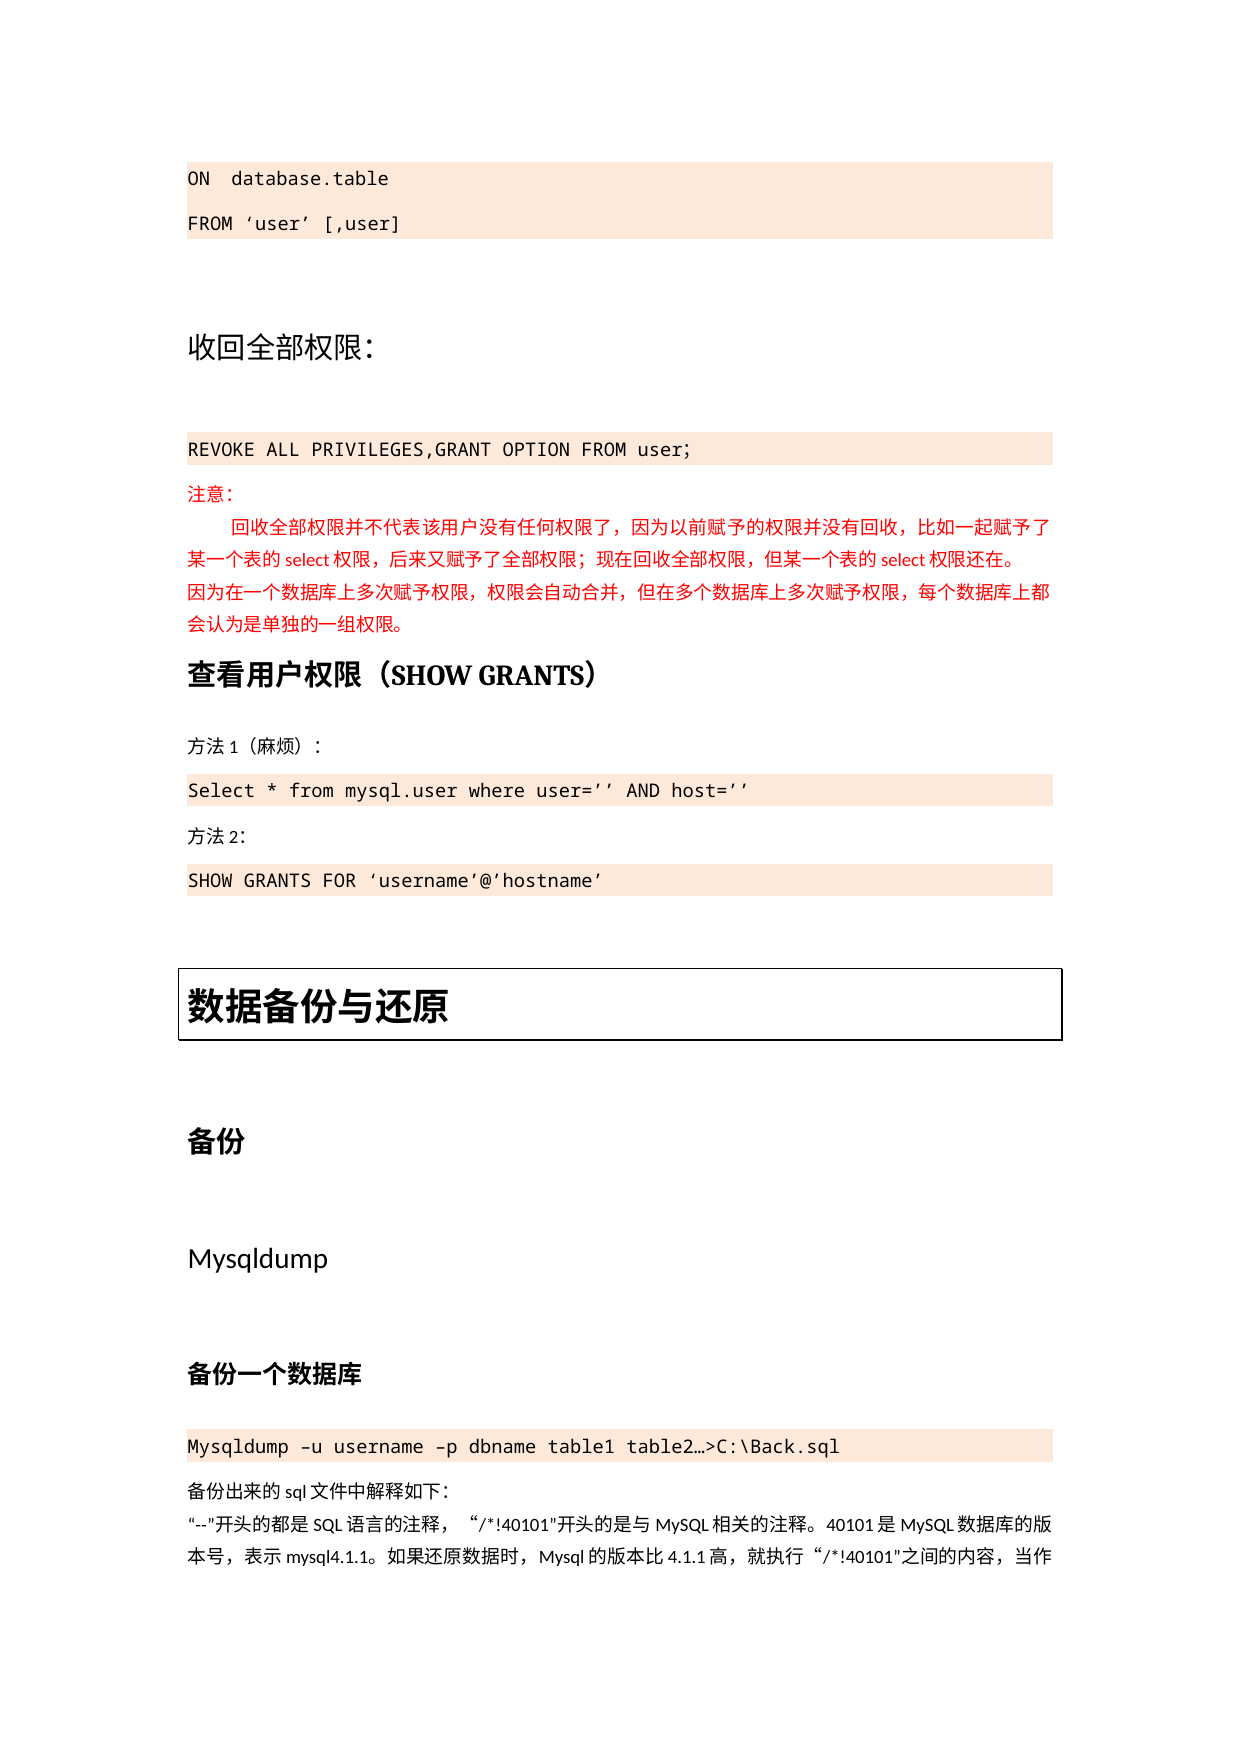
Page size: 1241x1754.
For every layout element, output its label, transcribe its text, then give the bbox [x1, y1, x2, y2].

text 备份出来的sql文件中解释如下： [187, 1474, 1053, 1507]
text FROM ‘user’ [,user] [187, 207, 1053, 239]
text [187, 1507, 1053, 1572]
text 回收全部权限并不代表该用户没有任何权限了，因为以前赋予的权限并没有回收，比如一起赋予了某一个表的select权限，后来又赋予了全部权限；现在回收全部权限，但某一个表的select权限还在。 [187, 510, 1053, 575]
text Select * from mysql.user where user=’’ AND host=’’ [187, 774, 1053, 806]
text 注意： [187, 477, 1053, 510]
text 因为在一个数据库上多次赋予权限，权限会自动合并，但在多个数据库上多次赋予权限，每个数据库上都会认为是单独的一组权限。 [187, 575, 1053, 640]
subtitle 备份 [187, 1107, 1053, 1172]
text ON database.table [187, 162, 1053, 194]
text SHOW GRANTS FOR ‘username’@’hostname’ [187, 864, 1053, 896]
text REVOKE ALL PRIVILEGES,GRANT OPTION FROM user； [187, 432, 1053, 465]
subtitle 收回全部权限： [187, 314, 1053, 379]
subtitle 数据备份与还原 [179, 969, 1061, 1039]
text 方法1（麻烦）： [187, 729, 1053, 761]
subtitle 查看用户权限（SHOW GRANTS） [187, 640, 1053, 705]
subtitle 备份一个数据库 [187, 1340, 1053, 1405]
subtitle Mysqldump [187, 1225, 1053, 1290]
text 方法2： [187, 819, 1053, 851]
text Mysqldump –u username –p dbname table1 table2…>C:\Back.sql [187, 1429, 1053, 1462]
